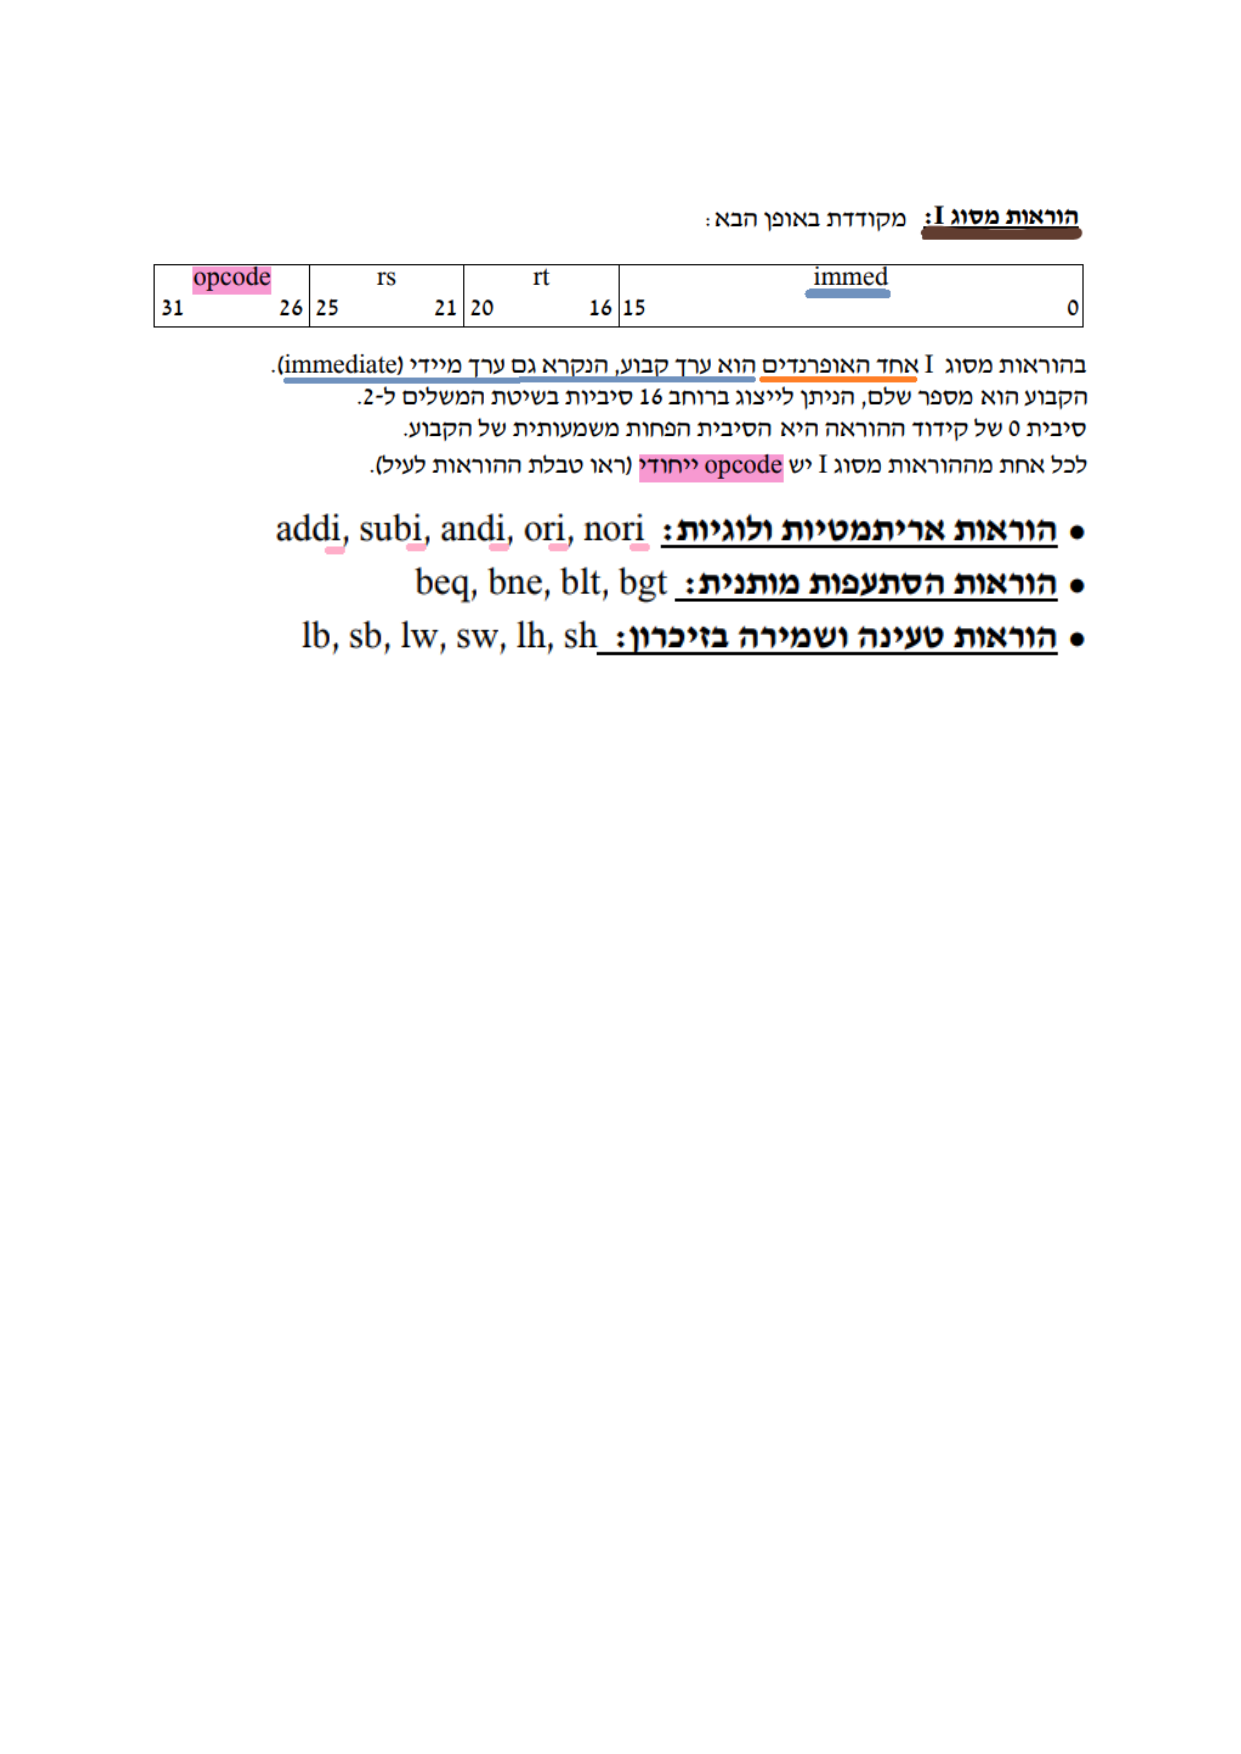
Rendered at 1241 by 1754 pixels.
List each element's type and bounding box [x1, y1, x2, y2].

picture [150, 203, 1090, 485]
picture [275, 509, 1090, 657]
